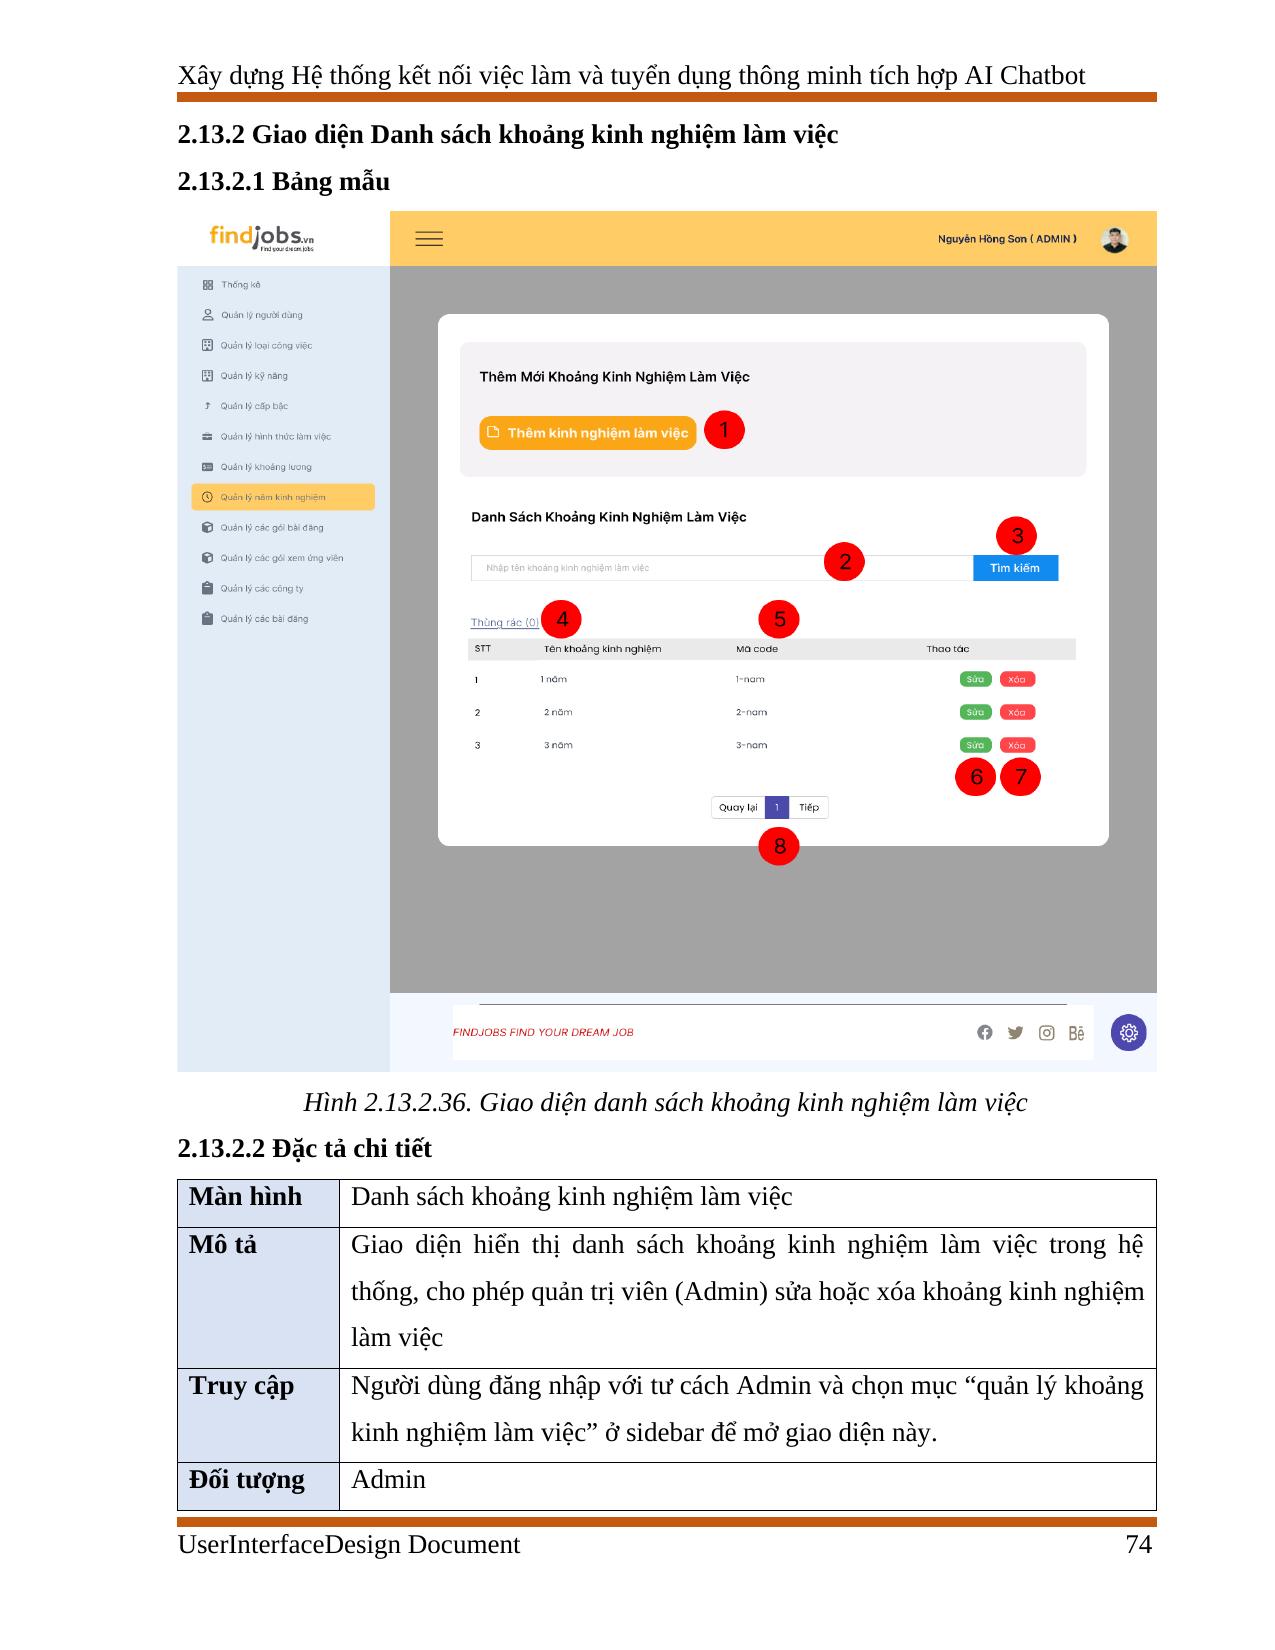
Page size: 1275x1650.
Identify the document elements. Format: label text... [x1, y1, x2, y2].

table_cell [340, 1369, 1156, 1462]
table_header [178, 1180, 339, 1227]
subtitle 2.13.2.1 Bảng mẫu [177, 165, 1157, 196]
text Hình 2.13.2.36. Giao diện danh sách khoảng kinh nghiệm làm việc [177, 1086, 1157, 1117]
picture [177, 211, 1157, 1072]
subtitle 2.13.2.2 Đặc tả chi tiết [177, 1132, 1157, 1164]
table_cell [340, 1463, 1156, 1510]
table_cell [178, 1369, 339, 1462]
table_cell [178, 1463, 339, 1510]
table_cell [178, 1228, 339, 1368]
subtitle 2.13.2 Giao diện Danh sách khoảng kinh nghiệm làm việc [177, 118, 1157, 149]
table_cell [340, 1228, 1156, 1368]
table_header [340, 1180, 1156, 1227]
